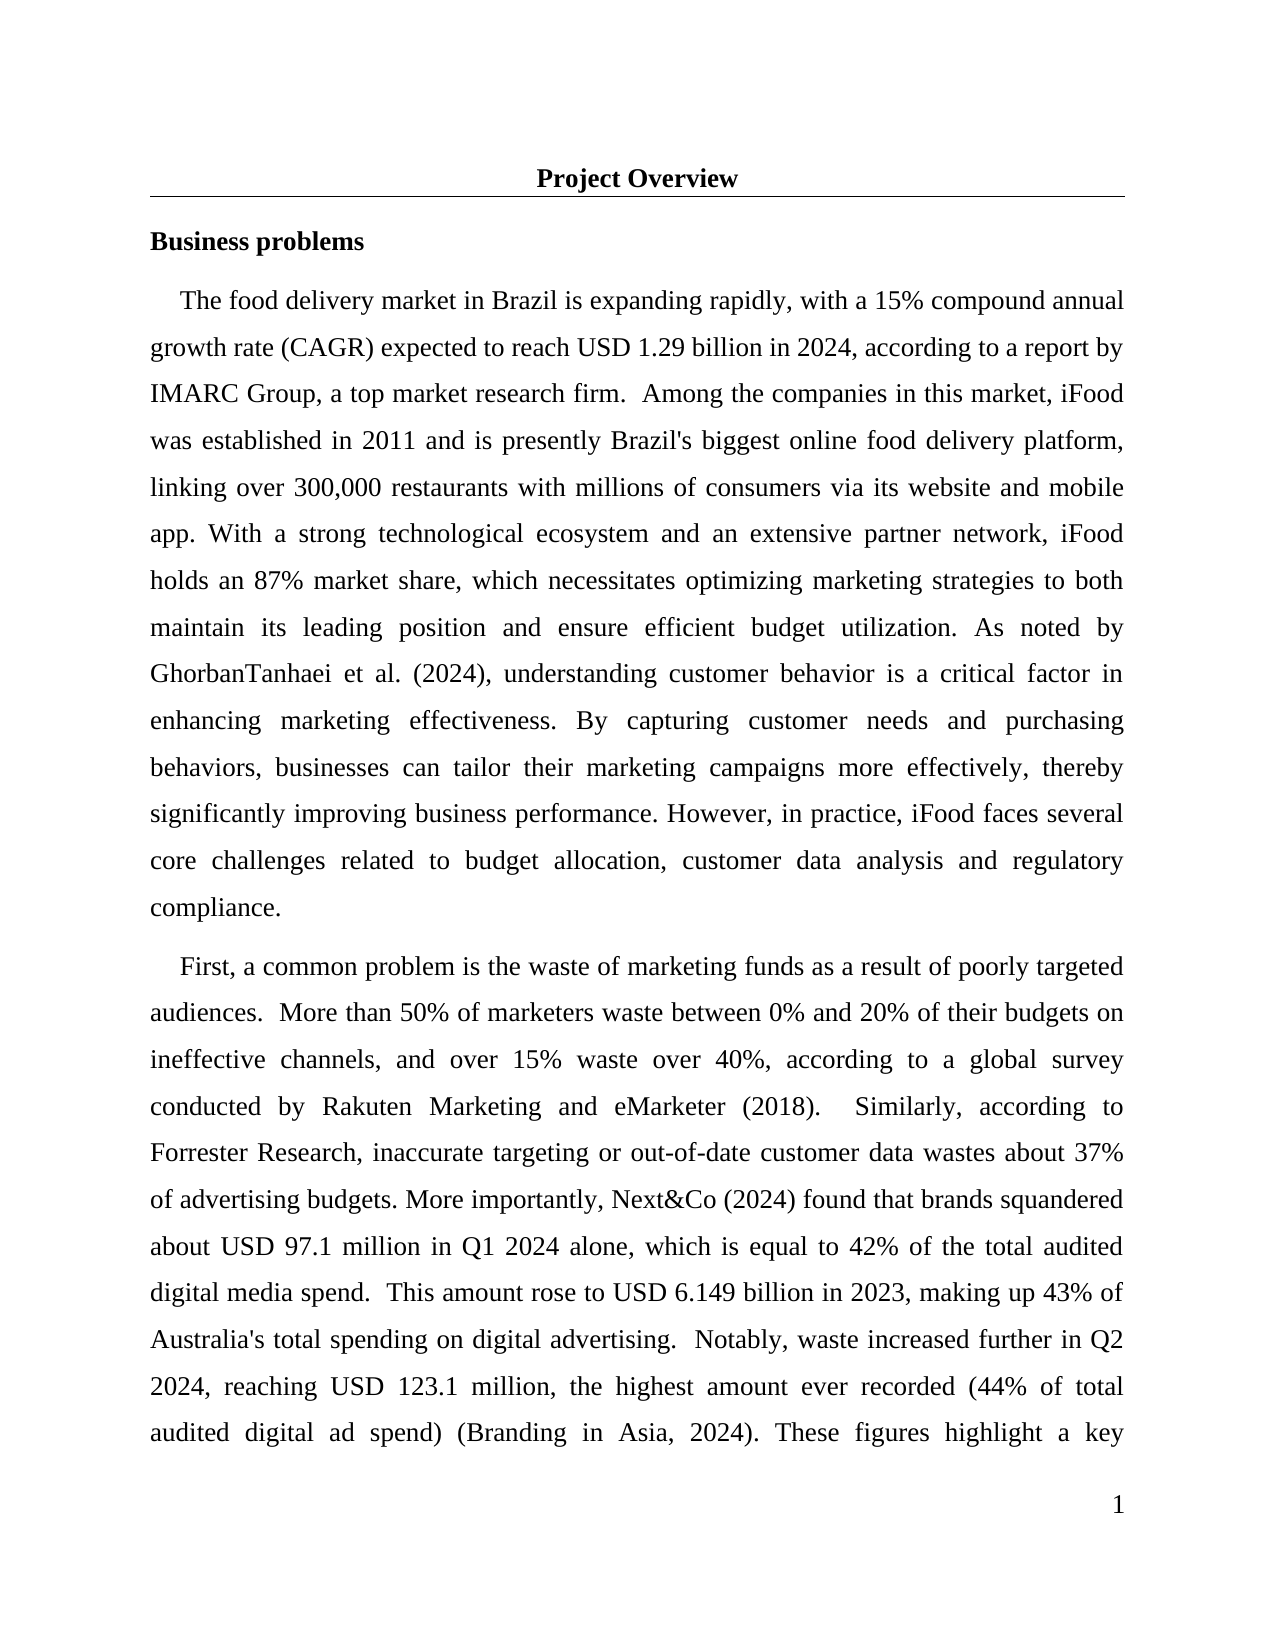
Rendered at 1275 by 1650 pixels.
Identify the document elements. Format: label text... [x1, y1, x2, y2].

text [150, 950, 1125, 1448]
subtitle Project Overview [150, 162, 1125, 196]
text The food delivery market in Brazil is expanding rapidly, with a 15% compound annual growth rate (CAGR) expected to reach USD 1.29 billion in 2024, according to a report by IMARC Group, a top market research firm. Among the companies in this market, iFood was established in 2011 and is presently Brazil's biggest online food delivery platform, linking over 300,000 restaurants with millions of consumers via its website and mobile app. With a strong technological ecosystem and an extensive partner network, iFood holds an 87% market share, which necessitates optimizing marketing strategies to both maintain its leading position and ensure efficient budget utilization. As noted by GhorbanTanhaei et al. (2024), understanding customer behavior is a critical factor in enhancing marketing effectiveness. By capturing customer needs and purchasing behaviors, businesses can tailor their marketing campaigns more effectively, thereby significantly improving business performance. However, in practice, iFood faces several core challenges related to budget allocation, customer data analysis and regulatory compliance. [150, 284, 1125, 922]
subtitle Business problems [150, 225, 1125, 256]
